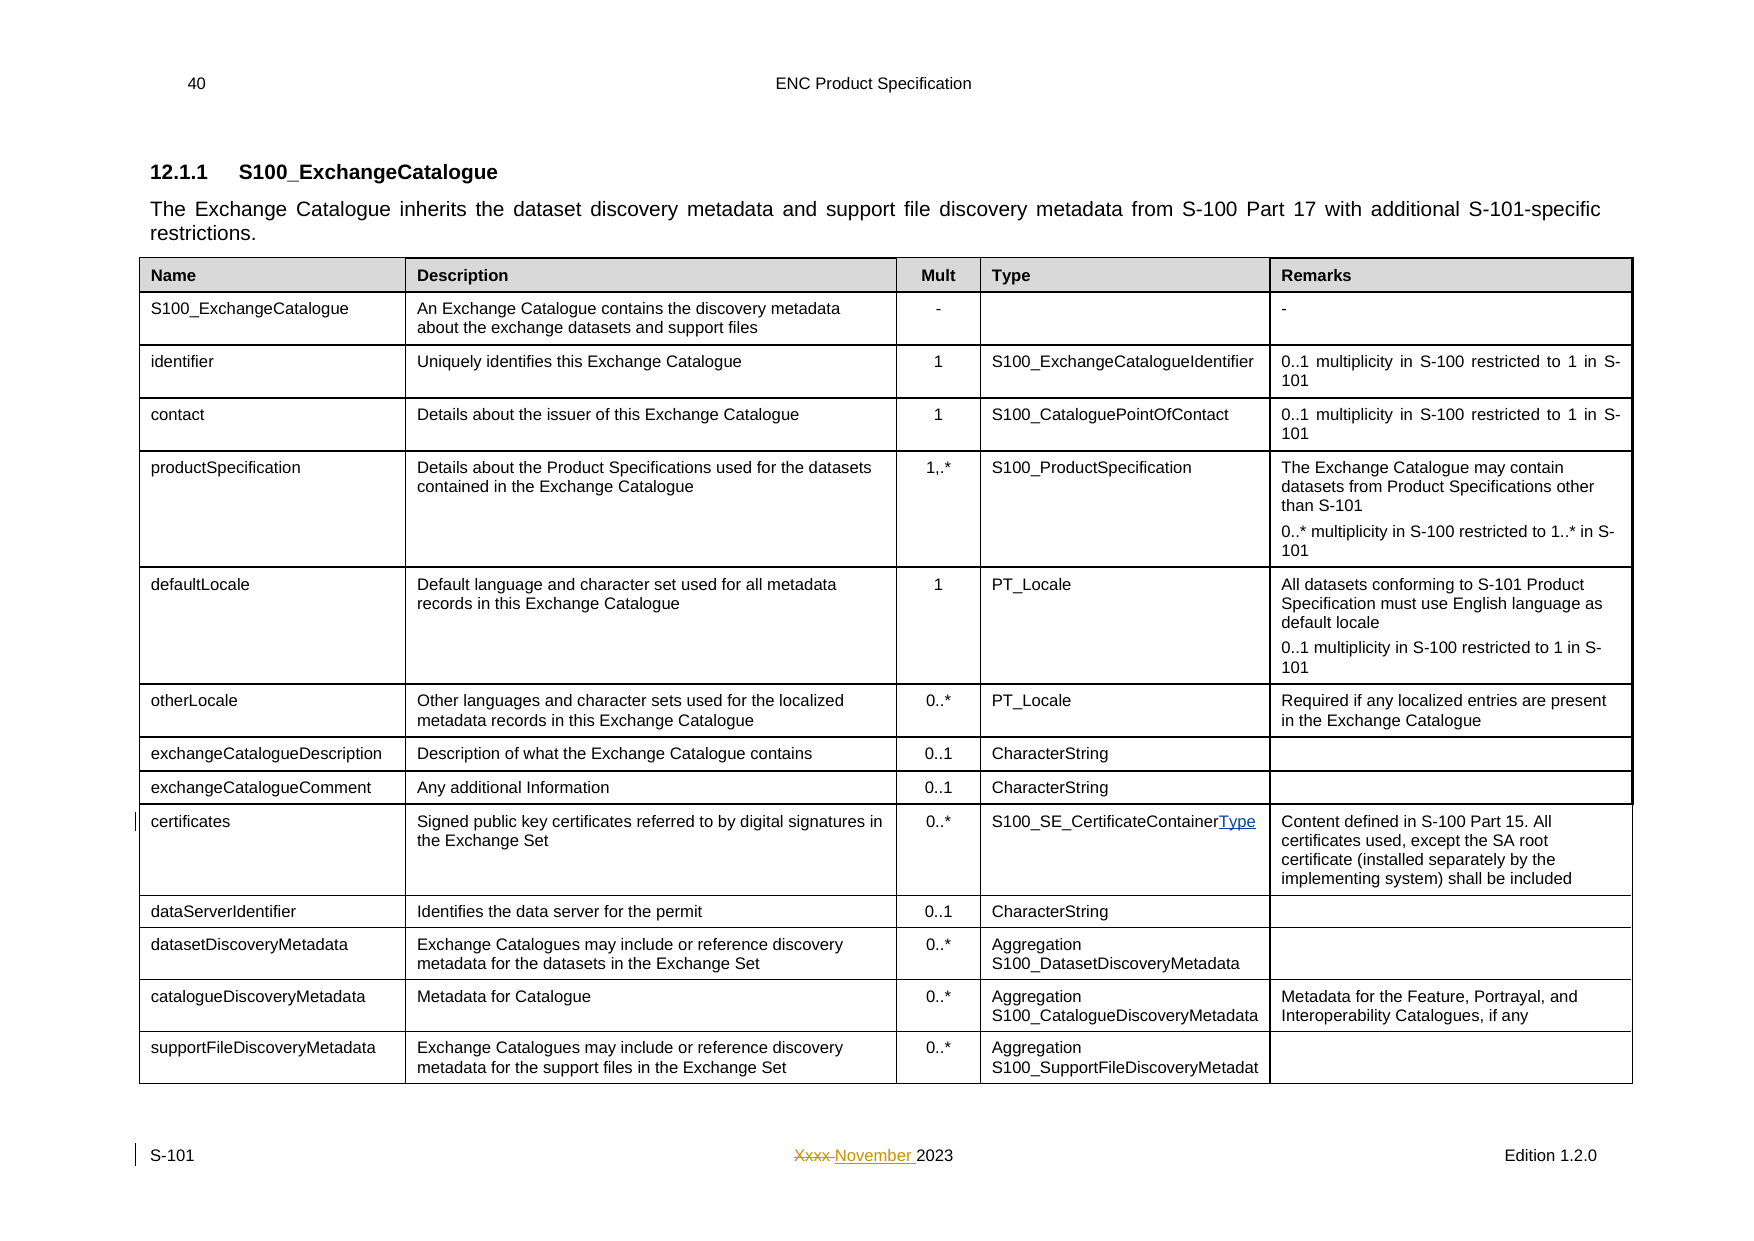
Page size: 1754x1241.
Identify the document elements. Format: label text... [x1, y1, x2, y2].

table_header Name [140, 258, 405, 291]
table_cell 1,.* [897, 452, 980, 566]
table_cell 1 [897, 568, 980, 683]
table_cell Metadata for Catalogue [406, 980, 896, 1031]
table_cell defaultLocale [140, 568, 405, 683]
table_cell 0..1 [897, 896, 980, 927]
table_cell Content defined in S-100 Part 15. All certificates used, except the SA root certificate (installed separately by the implementing system) shall be included [1271, 805, 1632, 894]
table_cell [406, 1032, 896, 1083]
table_cell 0..1 [897, 738, 980, 769]
table_cell [981, 293, 1269, 344]
table_cell S100_CataloguePointOfContact [981, 399, 1269, 449]
table_cell The Exchange Catalogue may contain datasets from Product Specifications other than S-101 0..* multiplicity in S-100 restricted to 1..* in S-101 [1271, 452, 1631, 566]
table_cell Exchange Catalogues may include or reference discovery metadata for the datasets in the Exchange Set [406, 928, 896, 979]
table_cell Other languages and character sets used for the localized metadata records in this Exchange Catalogue [406, 685, 896, 736]
table_cell - [1271, 293, 1631, 344]
table_cell datasetDiscoveryMetadata [140, 928, 405, 979]
table_cell [1271, 738, 1631, 769]
table_cell otherLocale [140, 685, 405, 736]
table_cell 0..* [897, 805, 980, 894]
table_cell 1 [897, 399, 980, 449]
table_cell 0..1 multiplicity in S-100 restricted to 1 in S-101 [1271, 346, 1631, 397]
table_cell Aggregation S100_CatalogueDiscoveryMetadata [981, 980, 1269, 1031]
table_cell Identifies the data server for the permit [406, 896, 896, 927]
table_cell Required if any localized entries are present in the Exchange Catalogue [1271, 685, 1631, 736]
table_cell catalogueDiscoveryMetadata [140, 980, 405, 1031]
table_cell 0..* [897, 685, 980, 736]
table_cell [140, 1032, 405, 1083]
subtitle S100_ExchangeCatalogue [150, 160, 1604, 184]
table_cell S100_ExchangeCatalogue [140, 293, 405, 344]
table_cell CharacterString [981, 896, 1269, 927]
table_cell 1 [897, 346, 980, 397]
table_cell certificates [140, 805, 405, 894]
table_cell [1271, 772, 1631, 803]
table_header Mult [897, 258, 980, 291]
table_cell Aggregation S100_DatasetDiscoveryMetadata [981, 928, 1269, 979]
text The Exchange Catalogue inherits the dataset discovery metadata and support file discovery metadata from S-100 Part 17 with additional S-101-specific restrictions. [150, 197, 1604, 244]
table_cell [1271, 927, 1632, 979]
table_header Type [981, 258, 1269, 291]
table_cell An Exchange Catalogue contains the discovery metadata about the exchange datasets and support files [406, 293, 896, 344]
table_cell CharacterString [981, 738, 1269, 769]
table_cell Default language and character set used for all metadata records in this Exchange Catalogue [406, 568, 896, 683]
table_cell Any additional Information [406, 772, 896, 803]
table_cell 0..1 [897, 772, 980, 803]
table_cell [1271, 895, 1632, 927]
table_cell PT_Locale [981, 685, 1269, 736]
table_cell Description of what the Exchange Catalogue contains [406, 738, 896, 769]
table_cell S100_SE_CertificateContainer [981, 805, 1269, 894]
table_cell 0..* [897, 928, 980, 979]
table_cell Details about the issuer of this Exchange Catalogue [406, 399, 896, 449]
table_cell contact [140, 399, 405, 449]
table_cell dataServerIdentifier [140, 896, 405, 927]
table_cell CharacterString [981, 772, 1269, 803]
table_cell Uniquely identifies this Exchange Catalogue [406, 346, 896, 397]
table_cell Metadata for the Feature, Portrayal, and Interoperability Catalogues, if any [1271, 979, 1632, 1031]
table_cell Signed public key certificates referred to by digital signatures in the Exchange Set [406, 805, 896, 894]
table_cell PT_Locale [981, 568, 1269, 683]
table_cell identifier [140, 346, 405, 397]
table_cell Details about the Product Specifications used for the datasets contained in the Exchange Catalogue [406, 452, 896, 566]
table_cell 0..* [897, 1032, 980, 1083]
table_cell 0..* [897, 980, 980, 1031]
table_cell - [897, 293, 980, 344]
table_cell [981, 1032, 1269, 1083]
table_cell [1271, 1031, 1632, 1083]
table_header Description [406, 259, 896, 291]
table_header Remarks [1271, 259, 1631, 291]
table_cell productSpecification [140, 452, 405, 566]
table_cell All datasets conforming to S-101 Product Specification must use English language as default locale 0..1 multiplicity in S-100 restricted to 1 in S-101 [1271, 568, 1631, 683]
table_cell 0..1 multiplicity in S-100 restricted to 1 in S-101 [1271, 399, 1631, 449]
table_cell exchangeCatalogueComment [140, 772, 405, 803]
table_cell S100_ExchangeCatalogueIdentifier [981, 346, 1269, 397]
table_cell exchangeCatalogueDescription [140, 738, 405, 769]
table_cell S100_ProductSpecification [981, 452, 1269, 566]
